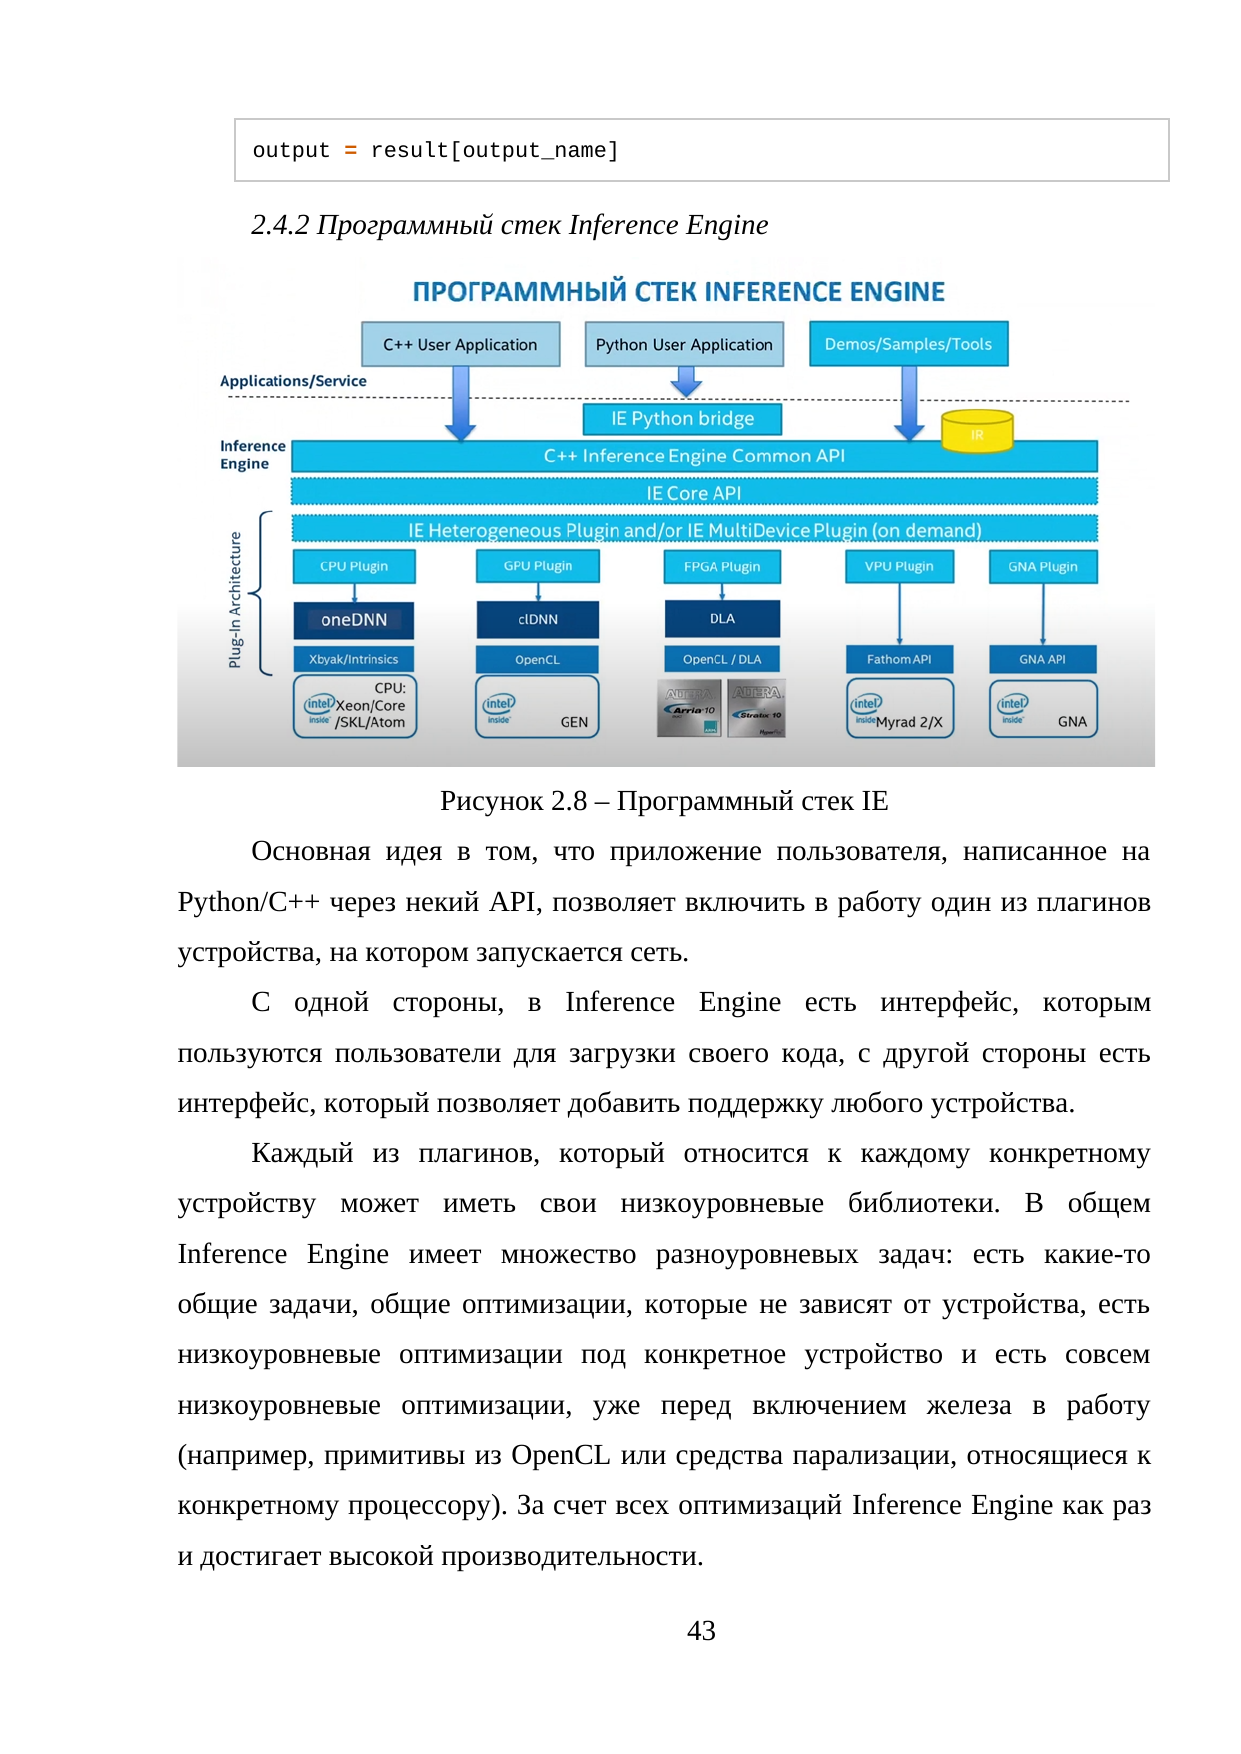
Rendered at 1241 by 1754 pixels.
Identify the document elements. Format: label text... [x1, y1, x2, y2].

text Основная идея в том, что приложение пользователя, написанное на Python/C++ через некий API, позволяет включить в работу один из плагинов устройства, на котором запускается сеть. [177, 833, 1152, 968]
text Каждый из плагинов, который относится к каждому конкретному устройству может иметь свои низкоуровневые библиотеки. В общем Inference Engine имеет множество разноуровневых задач: есть какие-то общие задачи, общие оптимизации, которые не зависят от устройства, есть низкоуровневые оптимизации под конкретное устройство и есть совсем низкоуровневые оптимизации, уже перед включением железа в работу (например, примитивы из OpenCL или средства парализации, относящиеся к конкретному процессору). За счет всех оптимизаций Inference Engine как раз и достигает высокой производительности. [177, 1135, 1152, 1571]
text С одной стороны, в Inference Engine есть интерфейс, которым пользуются пользователи для загрузки своего кода, с другой стороны есть интерфейс, который позволяет добавить поддержку любого устройства. [177, 984, 1152, 1118]
subtitle 2.4.2 Программный стек Inference Engine [177, 207, 1152, 241]
picture [177, 257, 1156, 767]
list output = result[output_name] [236, 120, 1168, 180]
text Рисунок 2.8 – Программный стек IE [177, 783, 1152, 817]
